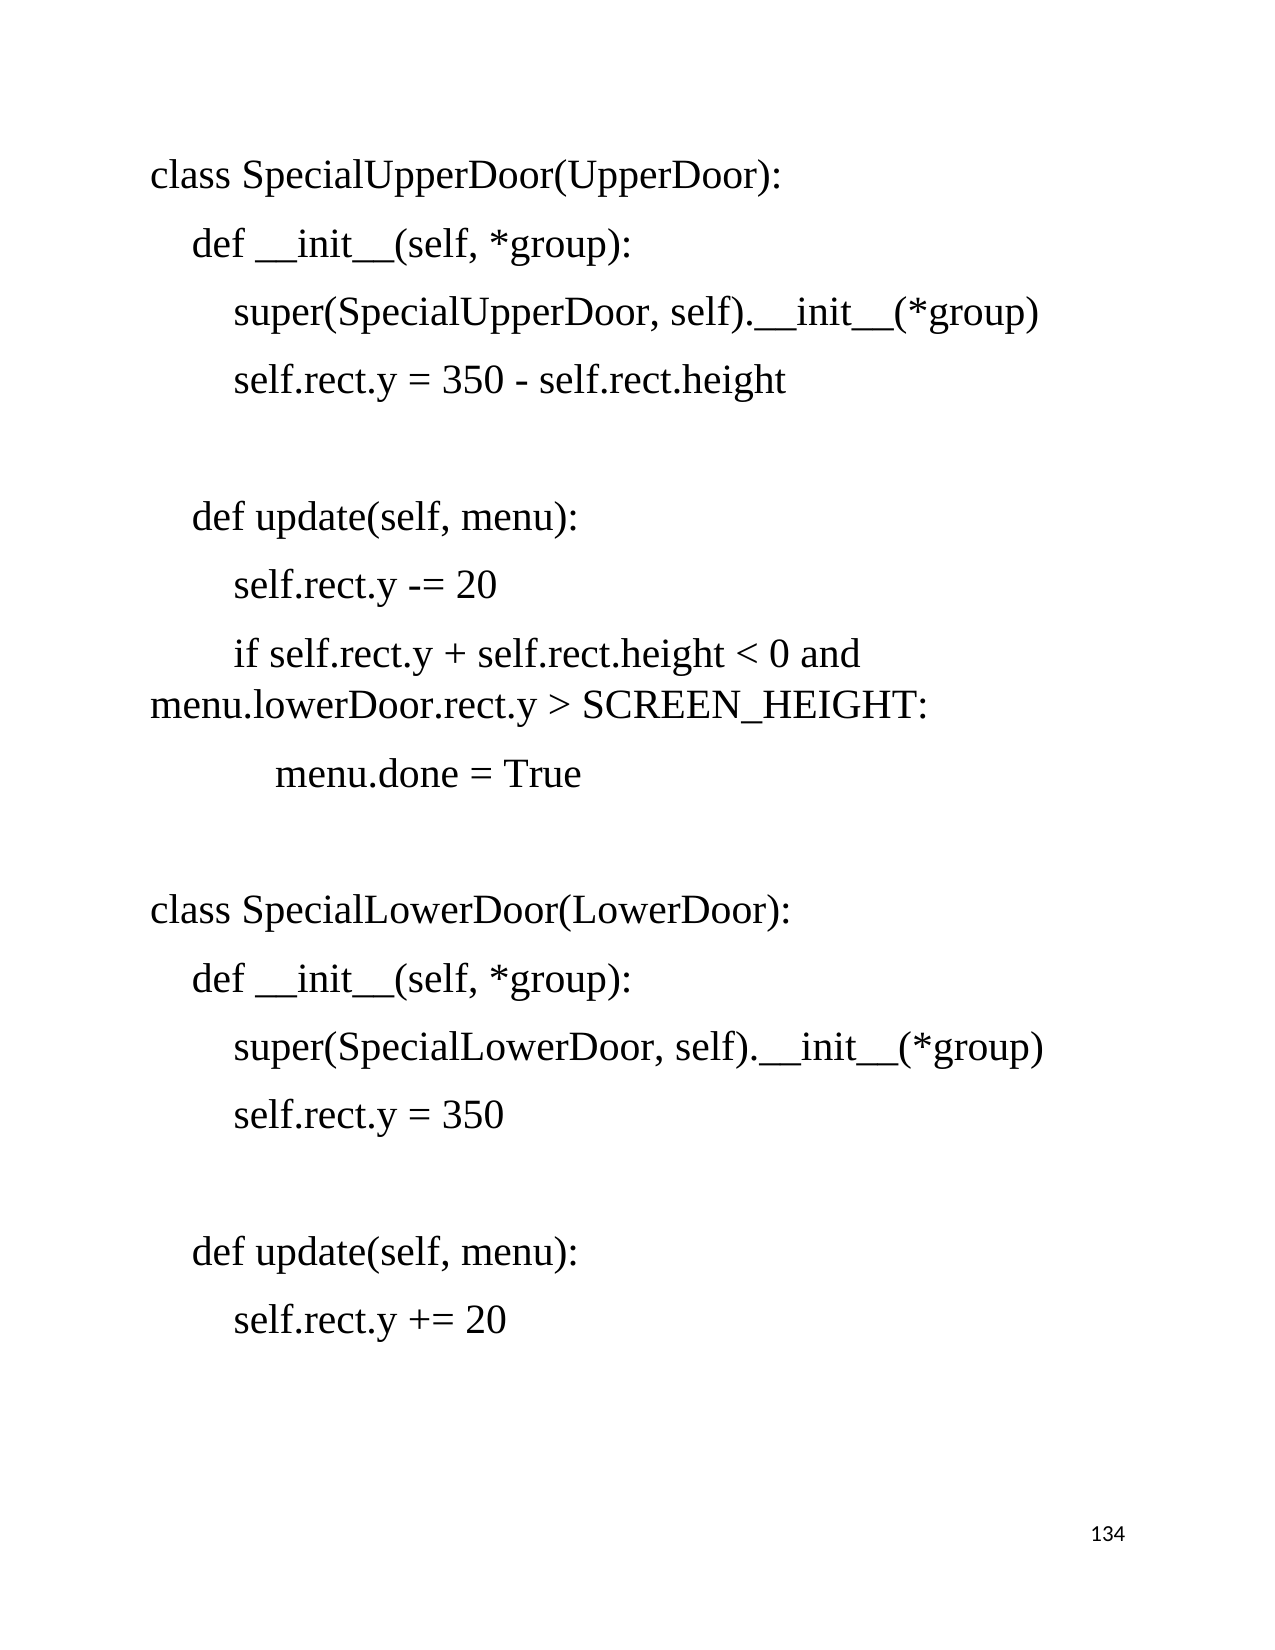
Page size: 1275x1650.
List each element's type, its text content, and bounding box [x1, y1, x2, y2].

text menu.done = True [150, 748, 1125, 796]
text self.rect.y += 20 [150, 1295, 1125, 1343]
text super(SpecialLowerDoor, self).__init__(*group) [150, 1022, 1125, 1069]
text self.rect.y = 350 - self.rect.height [150, 355, 1125, 403]
text if self.rect.y + self.rect.height < 0 and menu.lowerDoor.rect.y > SCREEN_HEIGHT: [150, 628, 1125, 728]
text self.rect.y -= 20 [150, 560, 1125, 608]
text def __init__(self, *group): [150, 218, 1125, 266]
text self.rect.y = 350 [150, 1090, 1125, 1138]
text def update(self, menu): [150, 492, 1125, 539]
text def __init__(self, *group): [150, 953, 1125, 1001]
text def update(self, menu): [150, 1227, 1125, 1274]
text class SpecialUpperDoor(UpperDoor): [150, 150, 1125, 198]
text class SpecialLowerDoor(LowerDoor): [150, 885, 1125, 933]
text super(SpecialUpperDoor, self).__init__(*group) [150, 287, 1125, 334]
